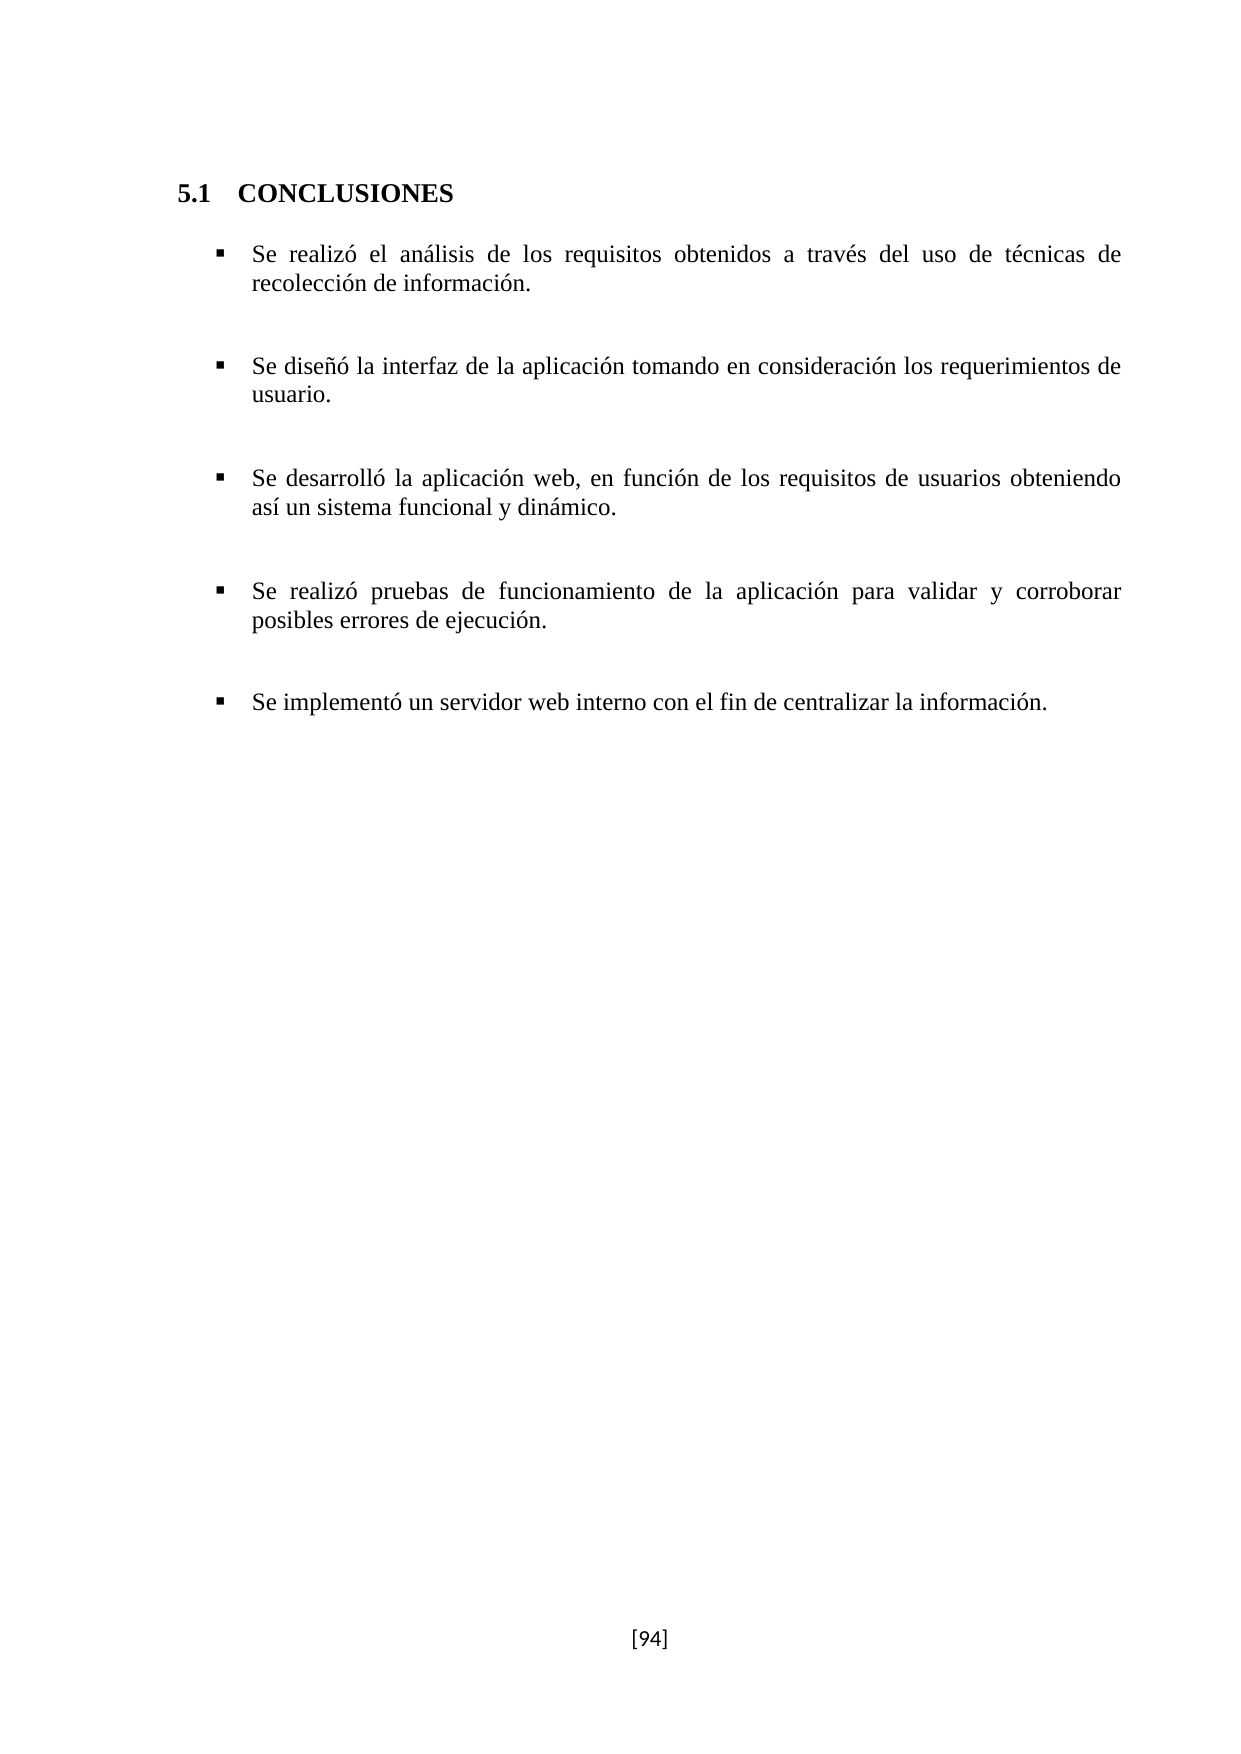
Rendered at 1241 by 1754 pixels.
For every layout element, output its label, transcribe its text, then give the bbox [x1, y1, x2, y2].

list Se diseñó la interfaz de la aplicación tomando en consideración los requerimientos de usuario. [214, 351, 1122, 408]
subtitle CONCLUSIONES [177, 177, 1122, 208]
list Se implementó un servidor web interno con el fin de centralizar la información. [214, 687, 1122, 716]
list Se realizó pruebas de funcionamiento de la aplicación para validar y corroborar posibles errores de ejecución. [214, 576, 1122, 634]
list Se realizó el análisis de los requisitos obtenidos a través del uso de técnicas de recolección de información. [214, 239, 1122, 297]
list Se desarrolló la aplicación web, en función de los requisitos de usuarios obteniendo así un sistema funcional y dinámico. [214, 463, 1122, 521]
